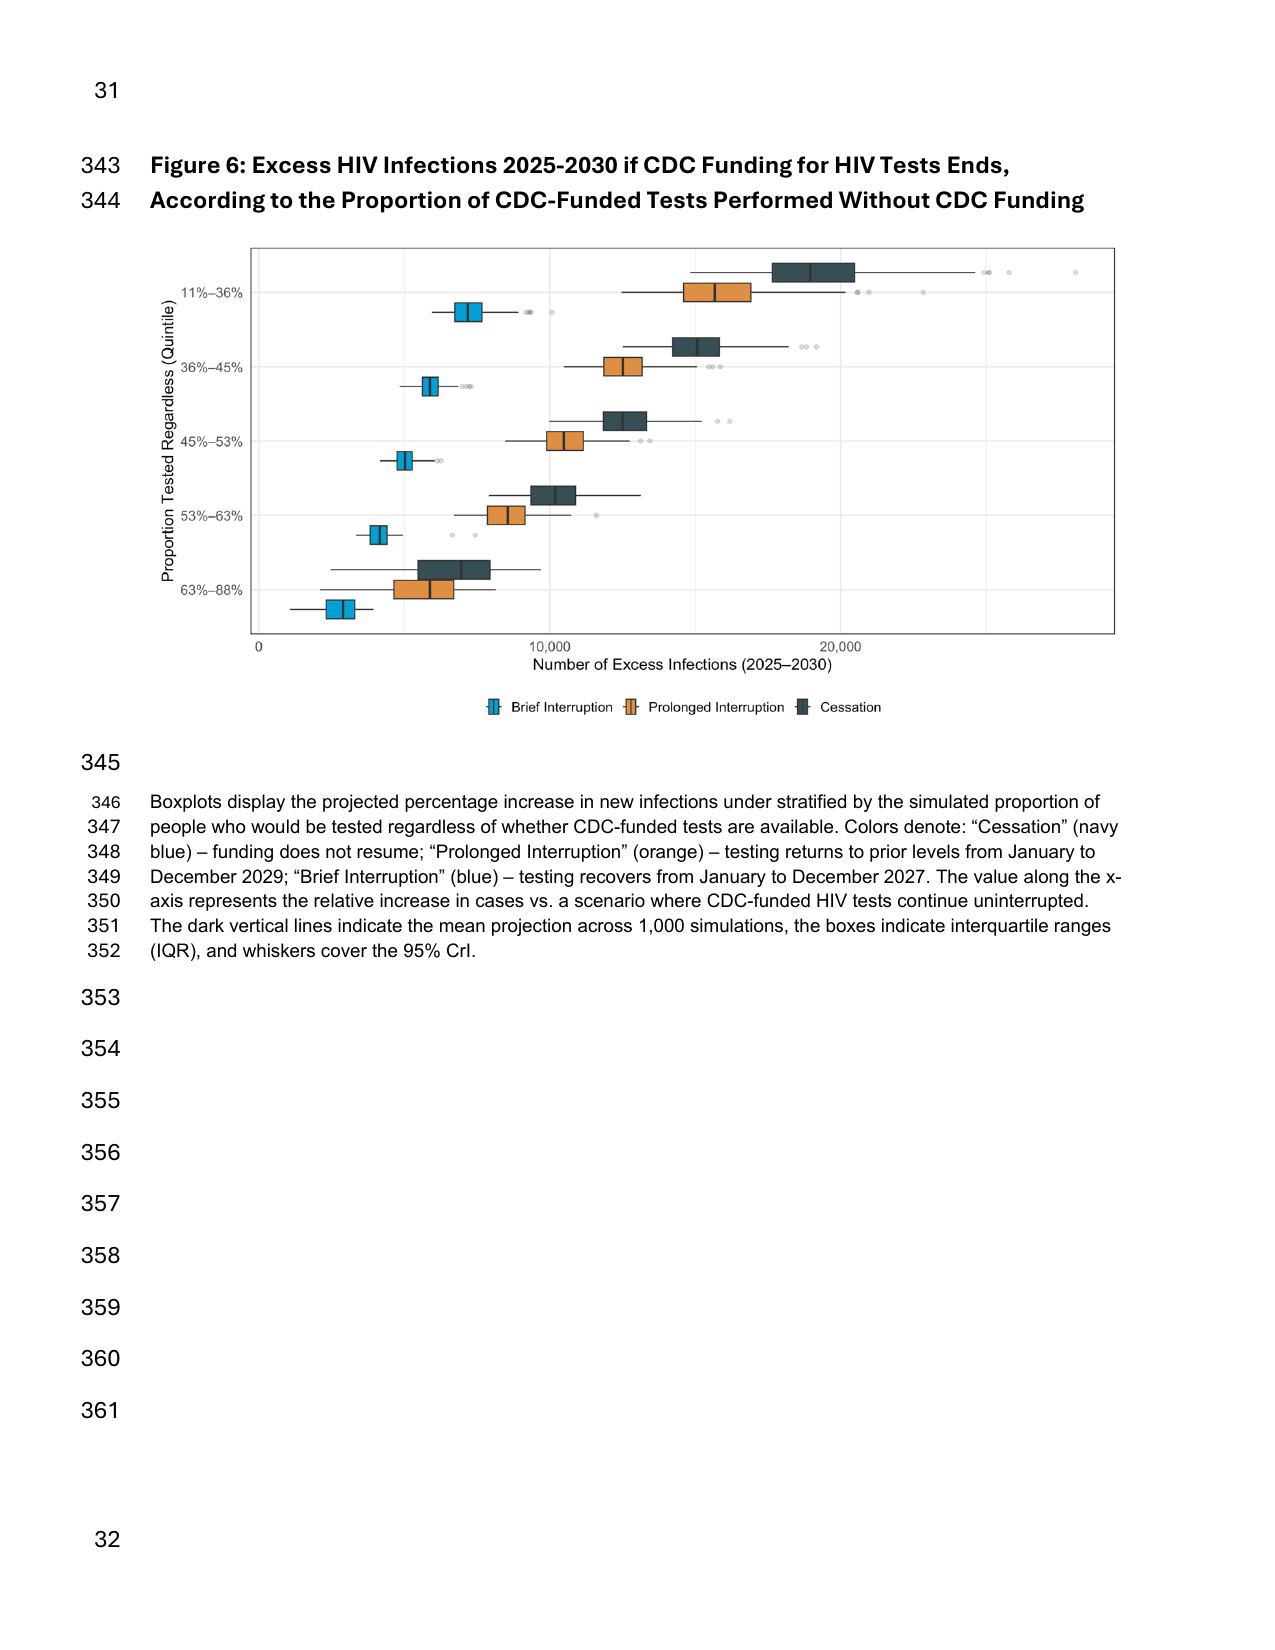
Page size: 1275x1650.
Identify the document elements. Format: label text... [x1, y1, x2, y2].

picture [150, 236, 1125, 770]
text Boxplots display the projected percentage increase in new infections under stratified by the simulated proportion of people who would be tested regardless of whether CDC-funded tests are available. Colors denote: “Cessation” (navy blue) – funding does not resume; “Prolonged Interruption” (orange) – testing returns to prior levels from January to December 2029; “Brief Interruption” (blue) – testing recovers from January to December 2027. The value along the x-axis represents the relative increase in cases vs. a scenario where CDC-funded HIV tests continue uninterrupted. The dark vertical lines indicate the mean projection across 1,000 simulations, the boxes indicate interquartile ranges (IQR), and whiskers cover the 95% CrI. [150, 791, 1125, 961]
text Figure 6: Excess HIV Infections 2025-2030 if CDC Funding for HIV Tests Ends, According to the Proportion of CDC-Funded Tests Performed Without CDC Funding [150, 150, 1125, 216]
